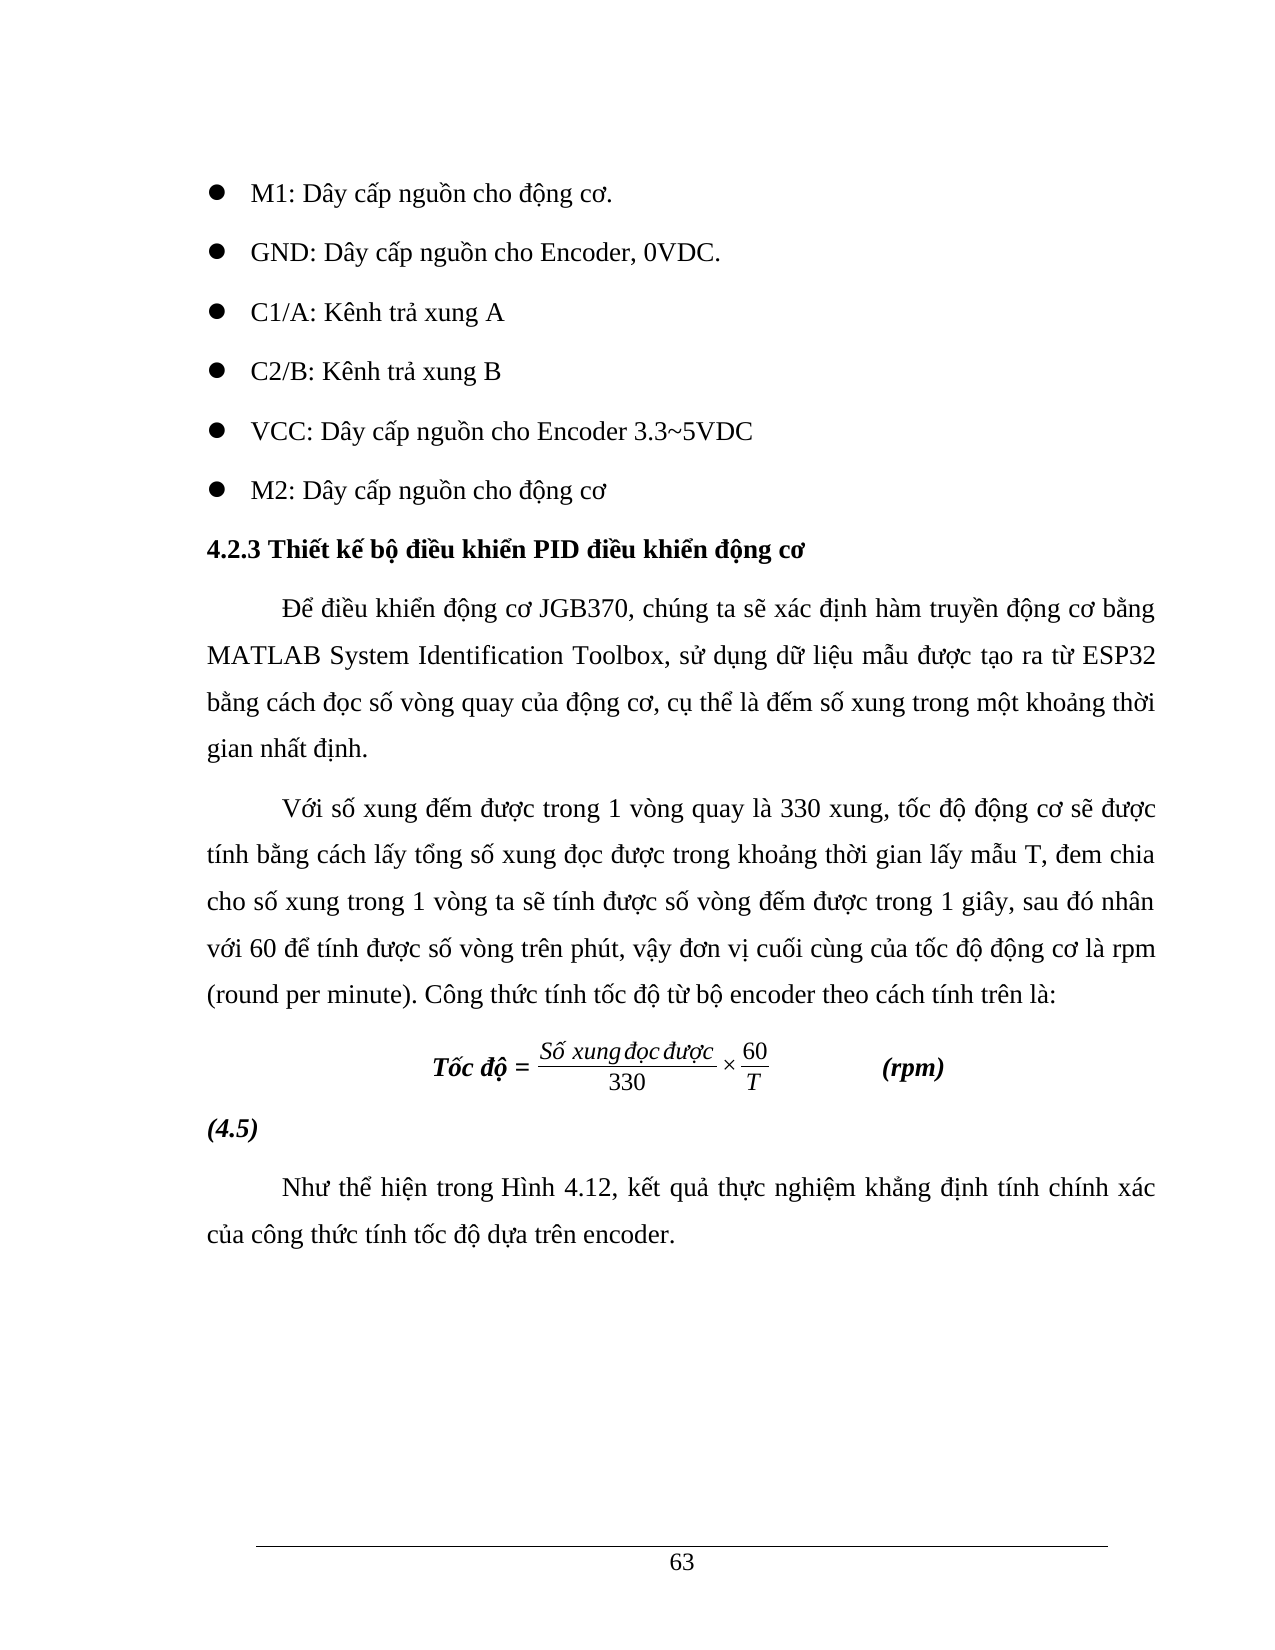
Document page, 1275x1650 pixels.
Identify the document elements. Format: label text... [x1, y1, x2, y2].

list Thiết kế bộ điều khiển PID điều khiển động cơ [207, 533, 1157, 564]
text Như thể hiện trong Hình 4.12, kết quả thực nghiệm khẳng định tính chính xác của công thức tính tốc độ dựa trên encoder. [207, 1171, 1157, 1249]
list M1: Dây cấp nguồn cho động cơ. [207, 177, 1157, 208]
list C1/A: Kênh trả xung A [207, 296, 1157, 327]
text Với số xung đếm được trong 1 vòng quay là 330 xung, tốc độ động cơ sẽ được tính bằng cách lấy tổng số xung đọc được trong khoảng thời gian lấy mẫu T, đem chia cho số xung trong 1 vòng ta sẽ tính được số vòng đếm được trong 1 giây, sau đó nhân với 60 để tính được số vòng trên phút, vậy đơn vị cuối cùng của tốc độ động cơ là rpm (round per minute). Công thức tính tốc độ từ bộ encoder theo cách tính trên là: [207, 792, 1157, 1009]
text Tốc độ = (rpm) (4.5) [207, 1038, 1157, 1143]
text Để điều khiển động cơ JGB370, chúng ta sẽ xác định hàm truyền động cơ bằng MATLAB System Identification Toolbox, sử dụng dữ liệu mẫu được tạo ra từ ESP32 bằng cách đọc số vòng quay của động cơ, cụ thể là đếm số xung trong một khoảng thời gian nhất định. [207, 593, 1157, 764]
list VCC: Dây cấp nguồn cho Encoder 3.3~5VDC [207, 415, 1157, 446]
list GND: Dây cấp nguồn cho Encoder, 0VDC. [207, 237, 1157, 268]
list C2/B: Kênh trả xung B [207, 355, 1157, 387]
list M2: Dây cấp nguồn cho động cơ [207, 474, 1157, 505]
